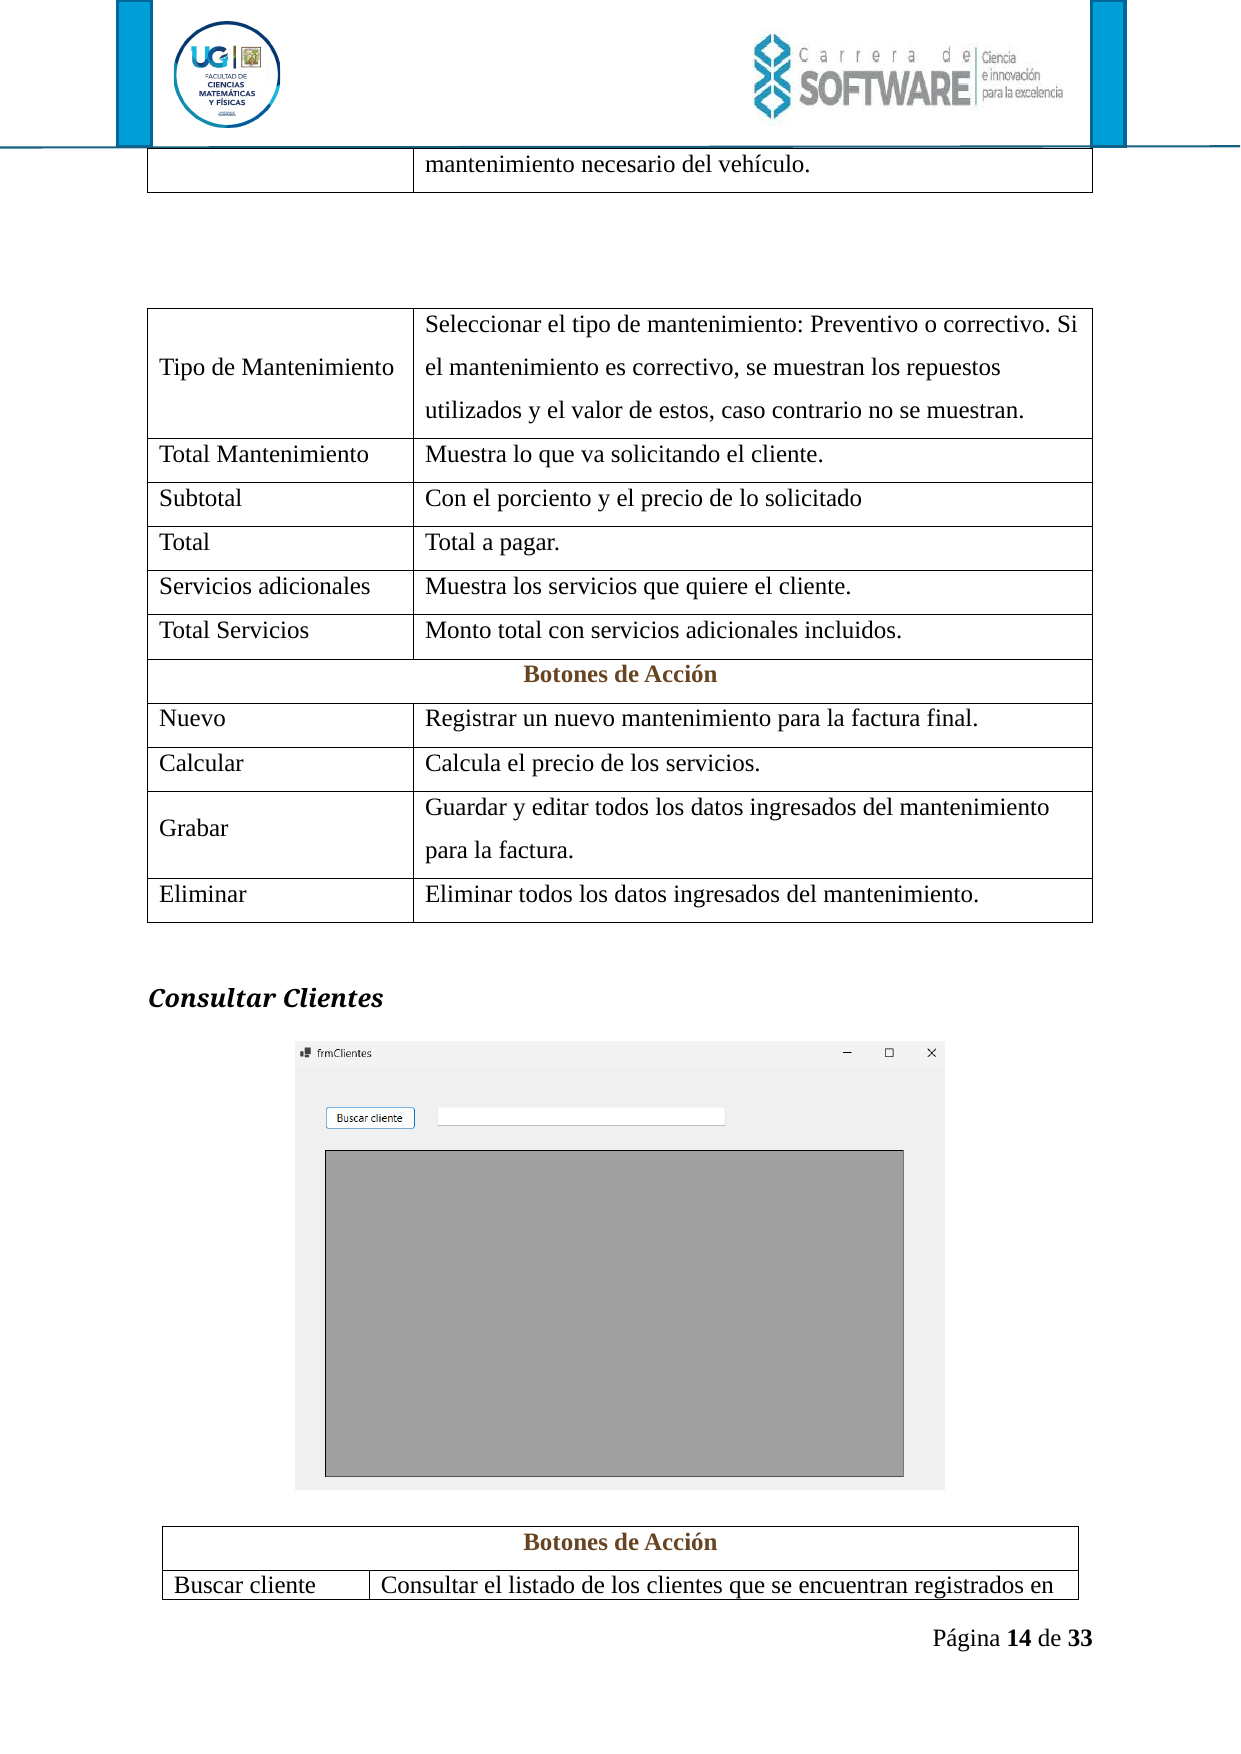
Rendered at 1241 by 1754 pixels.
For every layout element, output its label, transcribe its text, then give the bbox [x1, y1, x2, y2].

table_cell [414, 149, 1092, 192]
table_cell Calcula el precio de los servicios. [414, 748, 1092, 791]
table_cell Nuevo [148, 704, 413, 747]
table_cell Total Mantenimiento [148, 439, 413, 482]
table_cell Subtotal [148, 483, 413, 526]
picture [173, 21, 281, 128]
picture [173, 85, 215, 128]
table_cell Total [148, 527, 413, 570]
table_cell Eliminar todos los datos ingresados del mantenimiento. [414, 879, 1092, 922]
table_cell Buscar cliente [163, 1571, 369, 1599]
table_cell Grabar [148, 792, 413, 878]
table_header Seleccionar el tipo de mantenimiento: Preventivo o correctivo. Si el mantenimiento es correctivo, se muestran los repuestos utilizados y el valor de estos, caso contrario no se muestran. [414, 309, 1092, 438]
table_cell Total a pagar. [414, 527, 1092, 570]
table_header Tipo de Mantenimiento [148, 309, 413, 438]
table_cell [148, 149, 413, 192]
picture [295, 1041, 945, 1490]
table_cell Total Servicios [148, 615, 413, 658]
table_cell Calcular [148, 748, 413, 791]
table_cell Muestra los servicios que quiere el cliente. [414, 571, 1092, 614]
table_cell Muestra lo que va solicitando el cliente. [414, 439, 1092, 482]
table_cell Con el porciento y el precio de lo solicitado [414, 483, 1092, 526]
table_cell Monto total con servicios adicionales incluidos. [414, 615, 1092, 658]
table_cell Servicios adicionales [148, 571, 413, 614]
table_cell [370, 1571, 1078, 1599]
subtitle Consultar Clientes [148, 980, 1092, 1014]
table_cell Guardar y editar todos los datos ingresados del mantenimiento para la factura. [414, 792, 1092, 878]
table_cell Botones de Acción [148, 660, 1092, 702]
table_cell Eliminar [148, 879, 413, 922]
table_cell Registrar un nuevo mantenimiento para la factura final. [414, 704, 1092, 747]
picture [751, 28, 1068, 126]
table_header Botones de Acción [163, 1527, 1078, 1569]
